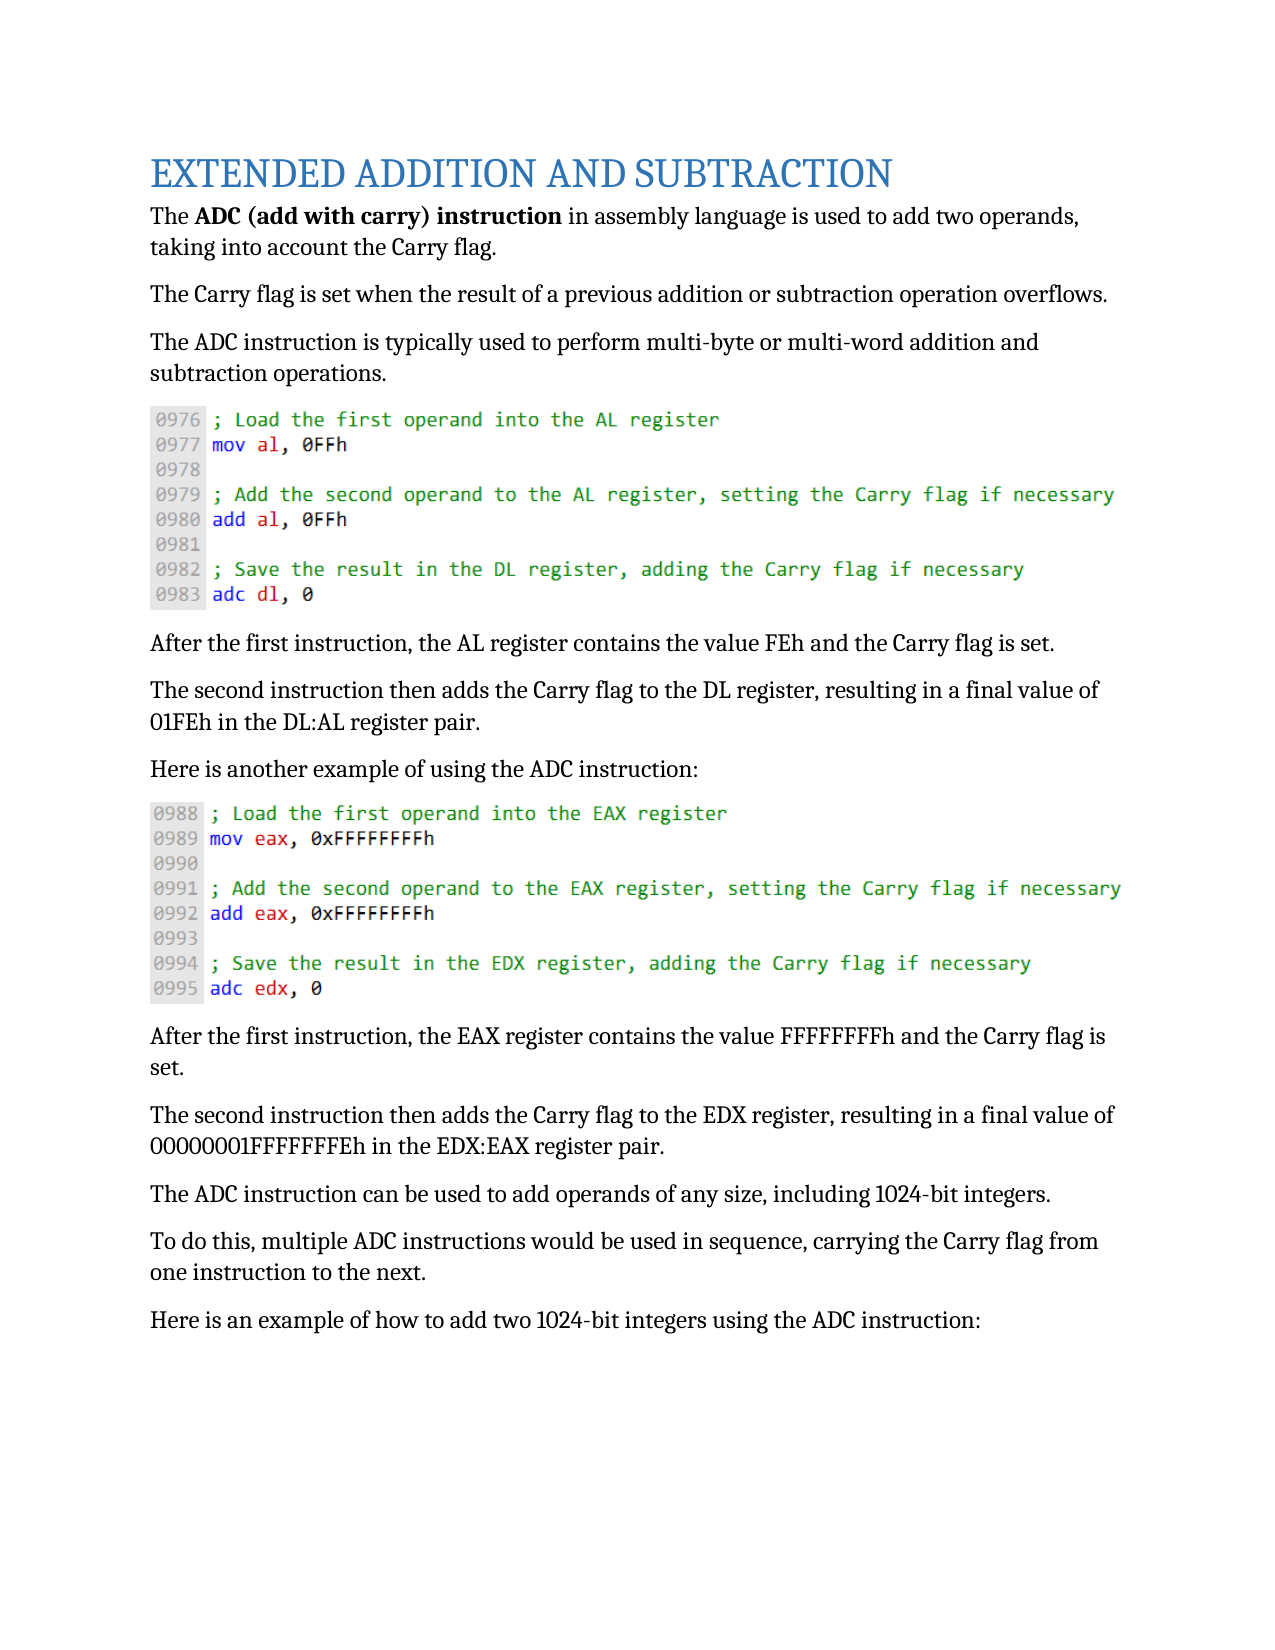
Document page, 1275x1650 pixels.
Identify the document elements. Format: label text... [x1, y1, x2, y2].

text The ADC instruction can be used to add operands of any size, including 1024-bit integers. [150, 1179, 1125, 1208]
text After the first instruction, the EAX register contains the value FFFFFFFFh and the Carry flag is set. [150, 1022, 1125, 1082]
text The second instruction then adds the Carry flag to the DL register, resulting in a final value of 01FEh in the DL:AL register pair. [150, 676, 1125, 736]
text EXTENDED ADDITION AND SUBTRACTION [150, 150, 1125, 198]
picture [150, 406, 1125, 610]
text The Carry flag is set when the result of a previous addition or subtraction operation overflows. [150, 280, 1125, 309]
text Here is another example of using the ADC instruction: [150, 755, 1125, 784]
text The ADC (add with carry) instruction in assembly language is used to add two operands, taking into account the Carry flag. [150, 202, 1125, 261]
text To do this, multiple ADC instructions would be used in sequence, carrying the Carry flag from one instruction to the next. [150, 1227, 1125, 1287]
text The ADC instruction is typically used to perform multi-byte or multi-word addition and subtraction operations. [150, 328, 1125, 388]
text Here is an example of how to add two 1024-bit integers using the ADC instruction: [150, 1306, 1125, 1335]
text After the first instruction, the AL register contains the value FEh and the Carry flag is set. [150, 629, 1125, 657]
picture [150, 802, 1125, 1004]
text The second instruction then adds the Carry flag to the EDX register, resulting in a final value of 00000001FFFFFFFEh in the EDX:EAX register pair. [150, 1101, 1125, 1161]
